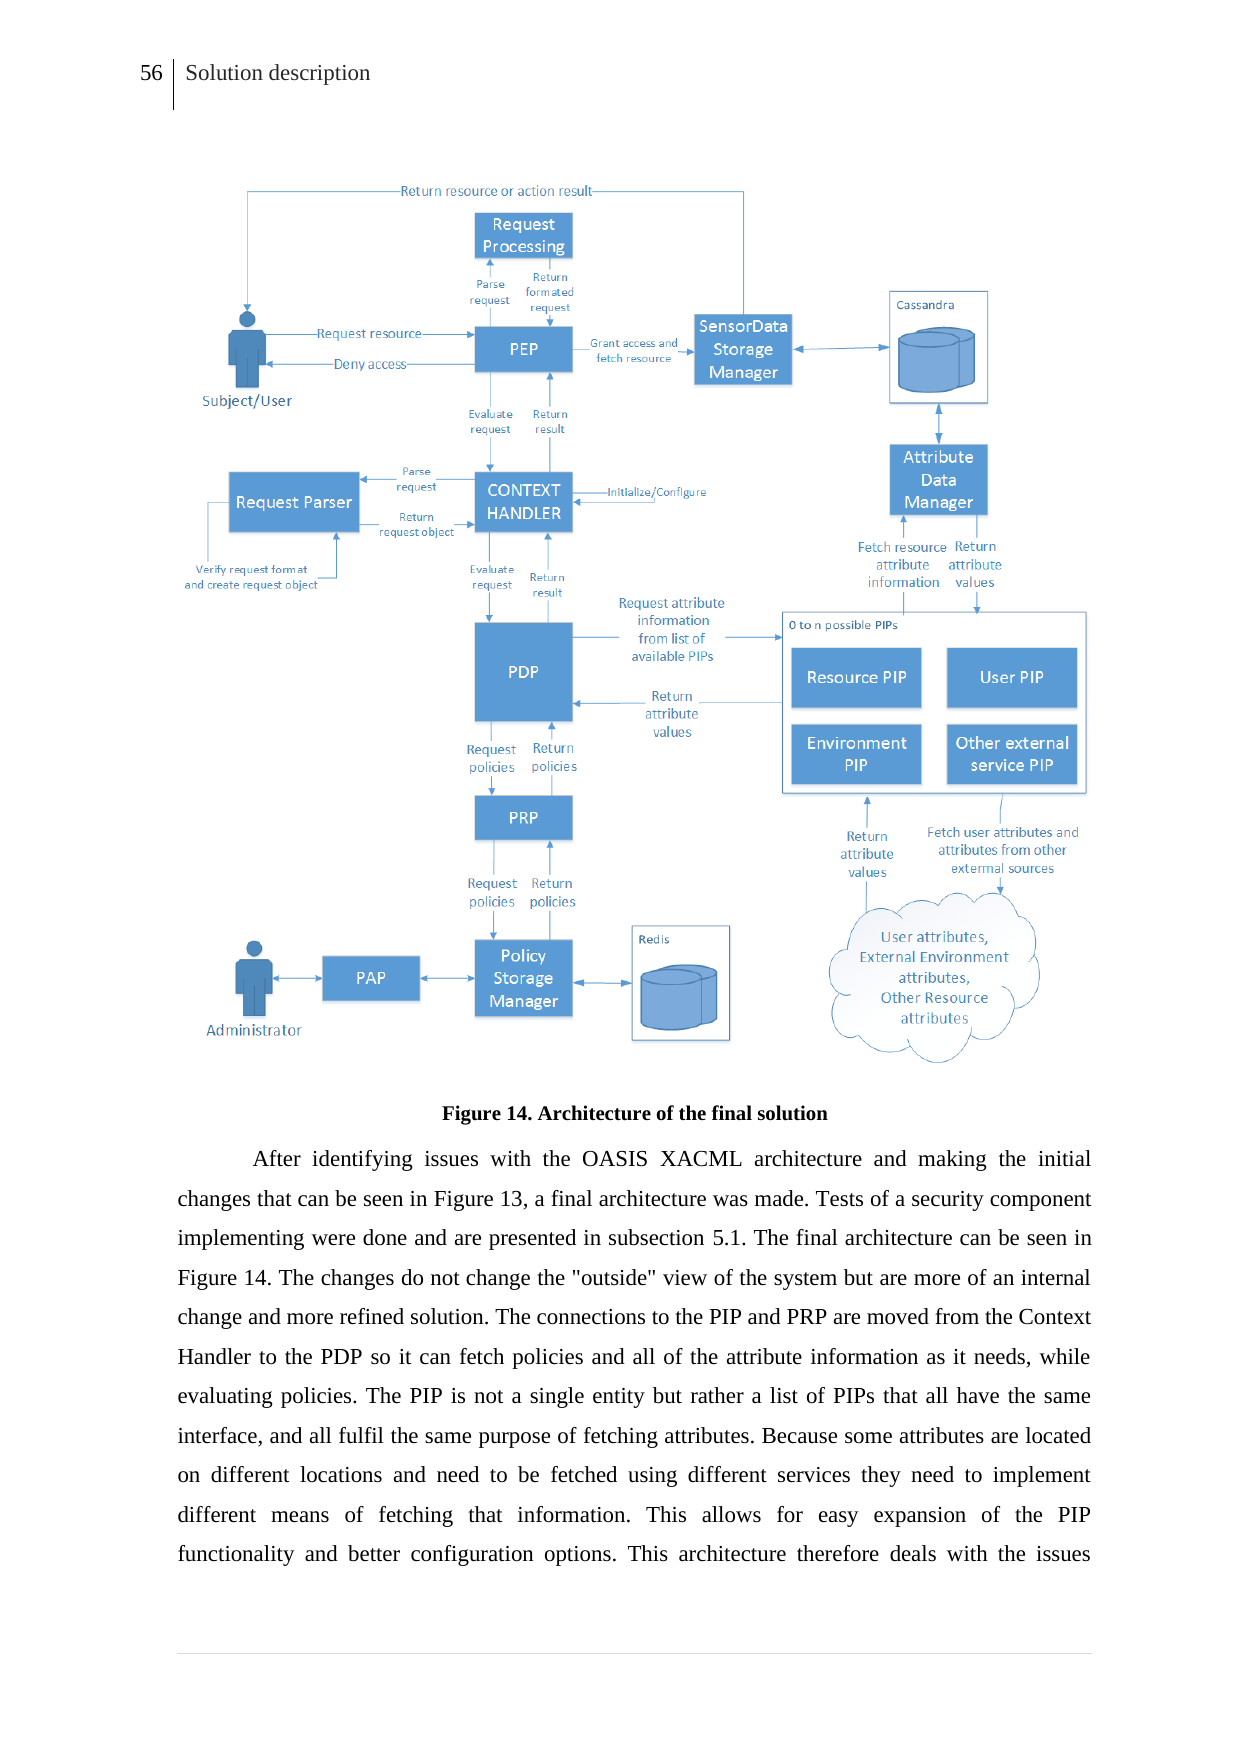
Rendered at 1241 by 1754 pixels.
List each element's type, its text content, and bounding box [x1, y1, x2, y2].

picture [177, 177, 1093, 1063]
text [177, 1145, 1092, 1566]
